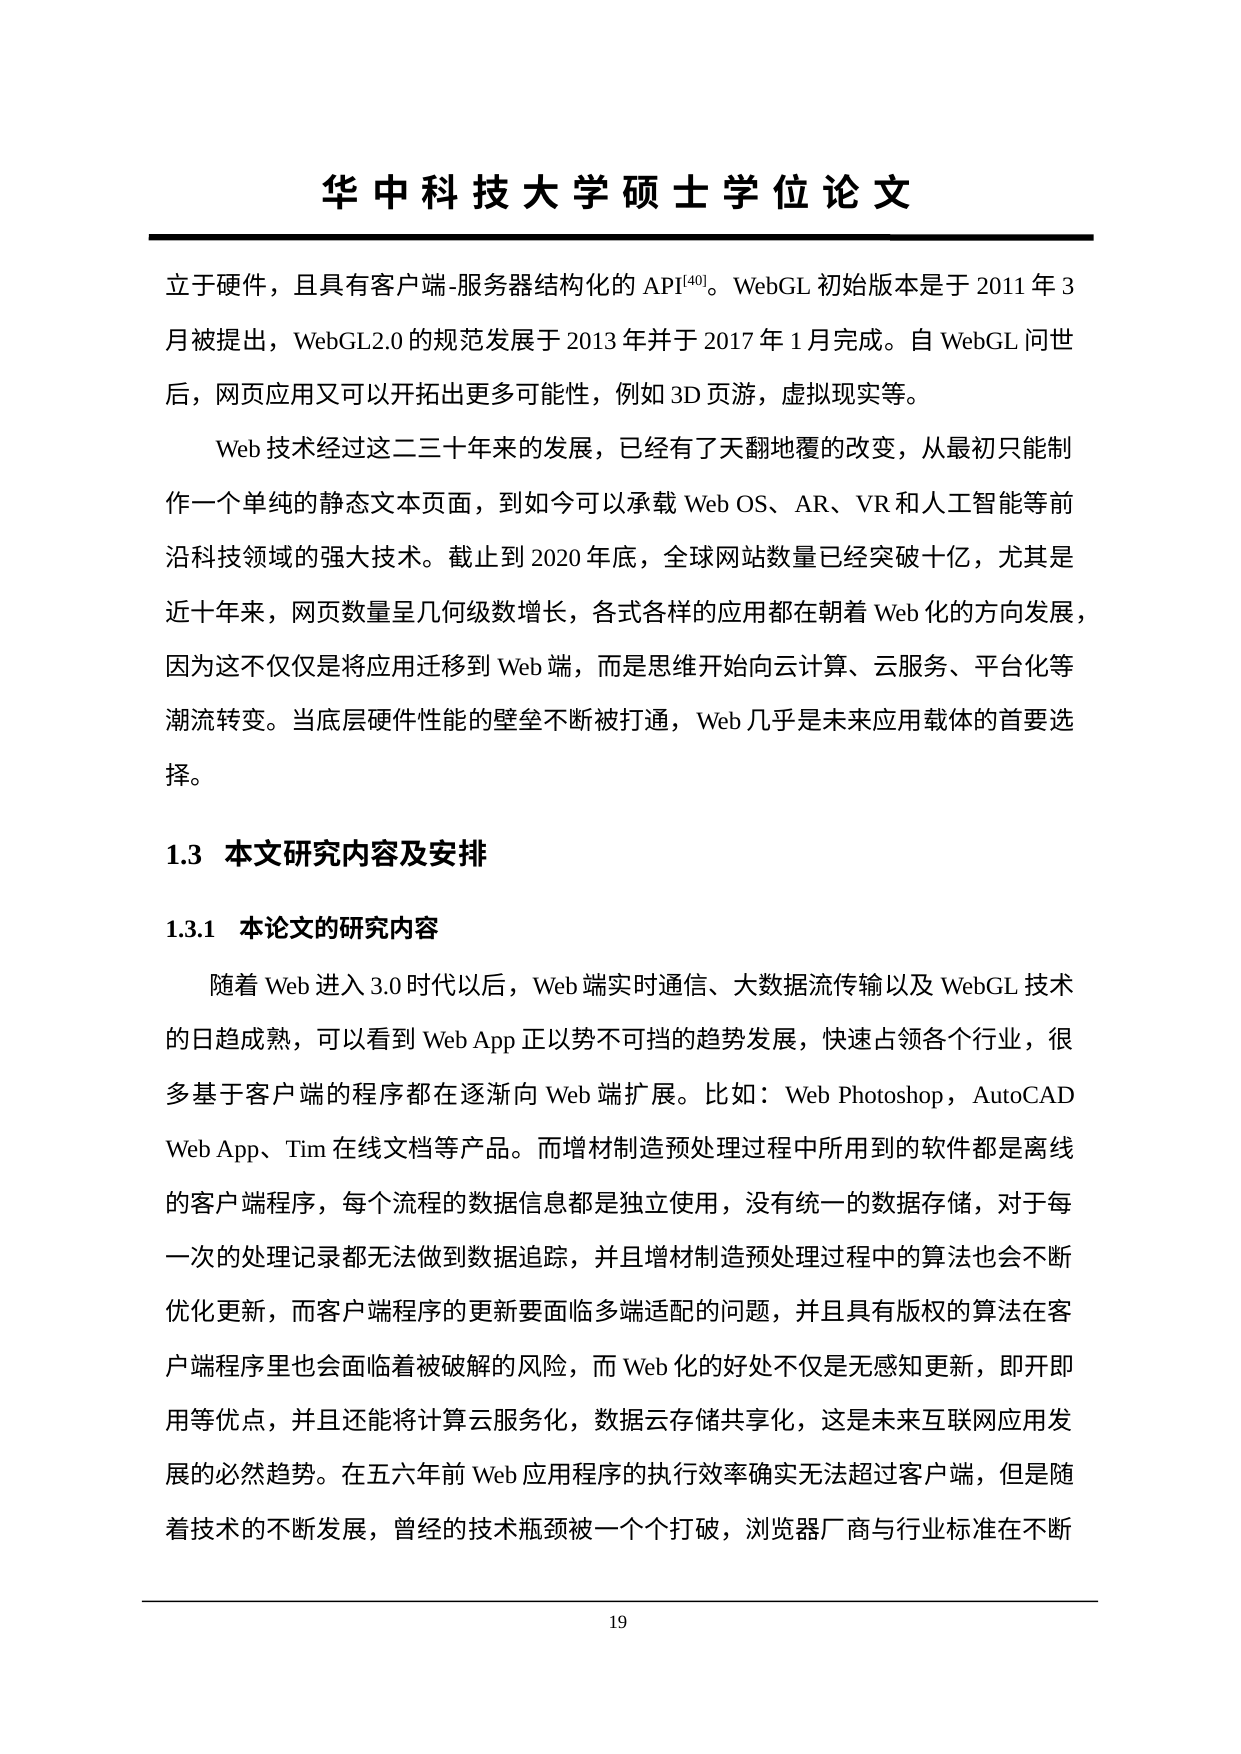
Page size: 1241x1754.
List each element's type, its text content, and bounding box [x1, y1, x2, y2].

subtitle 本论文的研究内容 [165, 908, 1075, 945]
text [165, 966, 1075, 1546]
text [165, 266, 1075, 411]
subtitle 本文研究内容及安排 [165, 830, 1075, 873]
text Web技术经过这二三十年来的发展，已经有了天翻地覆的改变，从最初只能制作一个单纯的静态文本页面，到如今可以承载Web OS、AR、VR和人工智能等前沿科技领域的强大技术。截止到2020年底，全球网站数量已经突破十亿，尤其是近十年来，网页数量呈几何级数增长，各式各样的应用都在朝着Web化的方向发展，因为这不仅仅是将应用迁移到Web端，而是思维开始向云计算、云服务、平台化等潮流转变。当底层硬件性能的壁垒不断被打通，Web几乎是未来应用载体的首要选择。 [165, 429, 1075, 791]
